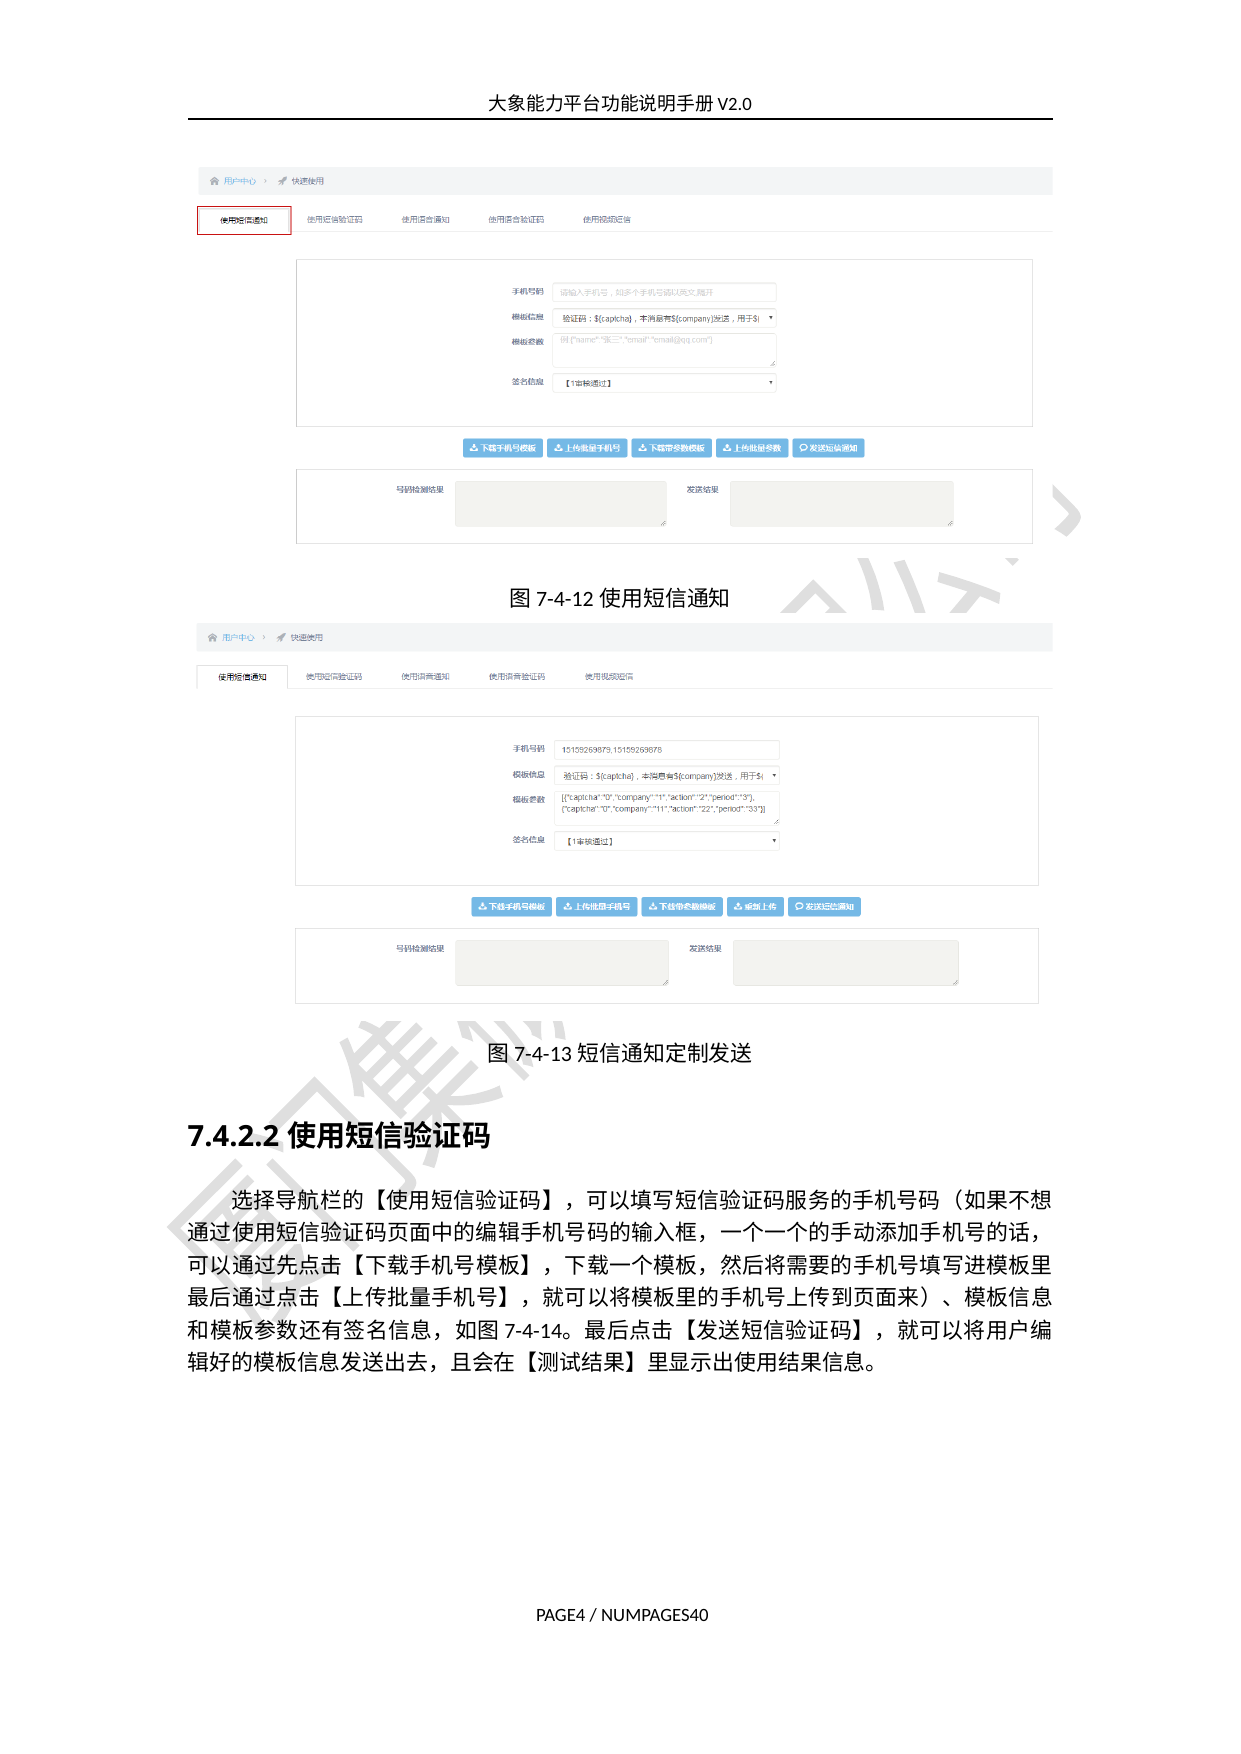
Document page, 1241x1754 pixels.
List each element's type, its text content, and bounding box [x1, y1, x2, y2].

subtitle 7.4.2.2 使用短信验证码 [187, 1101, 1053, 1166]
text 选择导航栏的【使用短信验证码】，可以填写短信验证码服务的手机号码（如果不想通过使用短信验证码页面中的编辑手机号码的输入框，一个一个的手动添加手机号的话，可以通过先点击【下载手机号模板】，下载一个模板，然后将需要的手机号填写进模板里，最后通过点击【上传批量手机号】，就可以将模板里的手机号上传到页面来）、模板信息和模板参数还有签名信息，如图7-4-14。最后点击【发送短信验证码】，就可以将用户编辑好的模板信息发送出去，且会在【测试结果】里显示出使用结果信息。 [187, 1182, 1053, 1377]
picture [187, 158, 1053, 558]
text 图7-4-12 使用短信通知 [187, 581, 1053, 613]
picture [187, 613, 1053, 1021]
text 图7-4-13 短信通知定制发送 [187, 1036, 1053, 1068]
